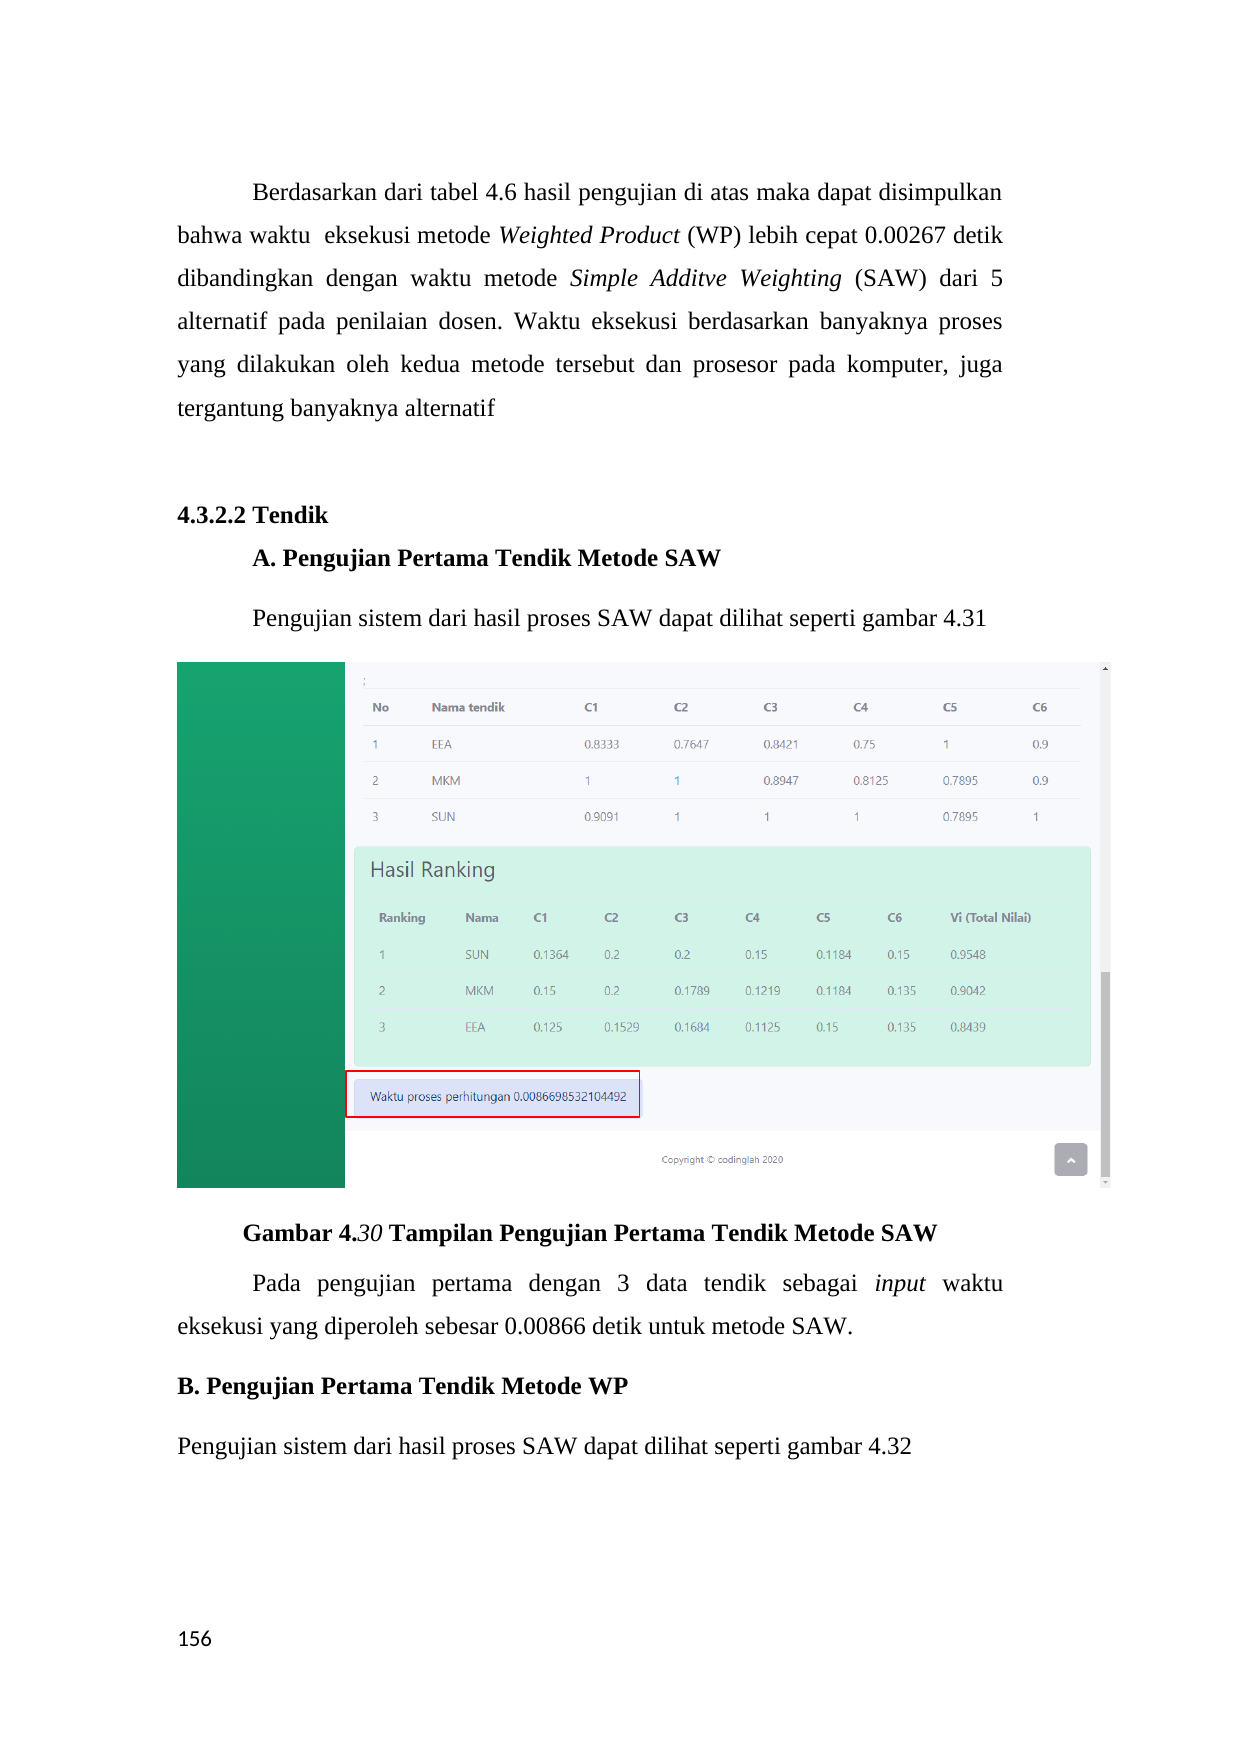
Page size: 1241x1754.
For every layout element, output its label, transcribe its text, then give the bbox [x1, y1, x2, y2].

text B. Pengujian Pertama Tendik Metode WP [177, 1371, 1003, 1400]
text Berdasarkan dari tabel 4.6 hasil pengujian di atas maka dapat disimpulkan bahwa waktu eksekusi metode Weighted Product (WP) lebih cepat 0.00267 detik dibandingkan dengan waktu metode Simple Additve Weighting (SAW) dari 5 alternatif pada penilaian dosen. Waktu eksekusi berdasarkan banyaknya proses yang dilakukan oleh kedua metode tersebut dan prosesor pada komputer, juga tergantung banyaknya alternatif [177, 177, 1003, 421]
text A. Pengujian Pertama Tendik Metode SAW [177, 543, 1003, 572]
picture [177, 662, 1111, 1188]
text Pada pengujian pertama dengan 3 data tendik sebagai input waktu eksekusi yang diperoleh sebesar 0.00866 detik untuk metode SAW. [177, 1268, 1003, 1340]
text Pengujian sistem dari hasil proses SAW dapat dilihat seperti gambar 4.32 [177, 1431, 1003, 1459]
subtitle 4.3.2.2 Tendik [177, 500, 1003, 529]
text Pengujian sistem dari hasil proses SAW dapat dilihat seperti gambar 4.31 [252, 603, 1003, 632]
